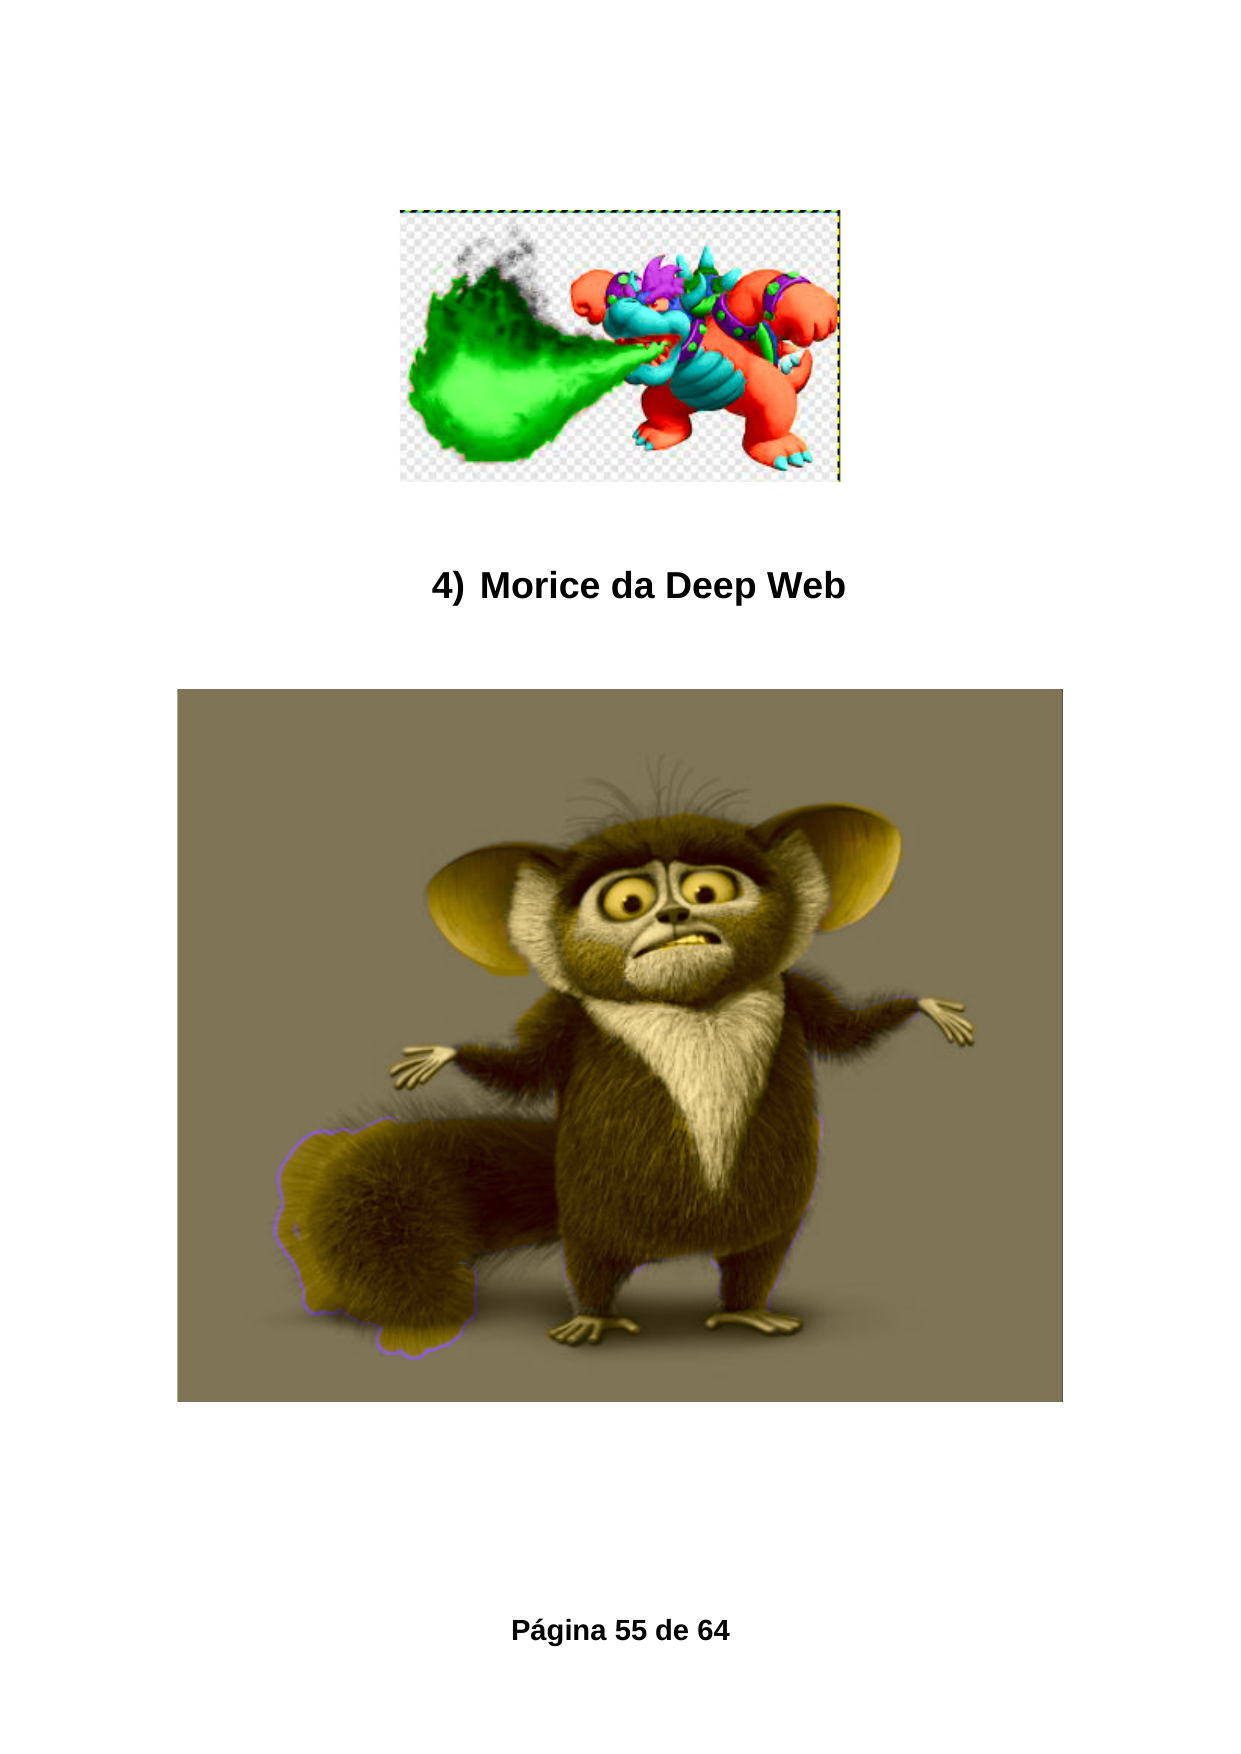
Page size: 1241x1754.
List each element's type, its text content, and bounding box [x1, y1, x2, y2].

list Morice da Deep Web [215, 563, 1063, 606]
picture [399, 210, 841, 482]
picture [177, 689, 1063, 1402]
